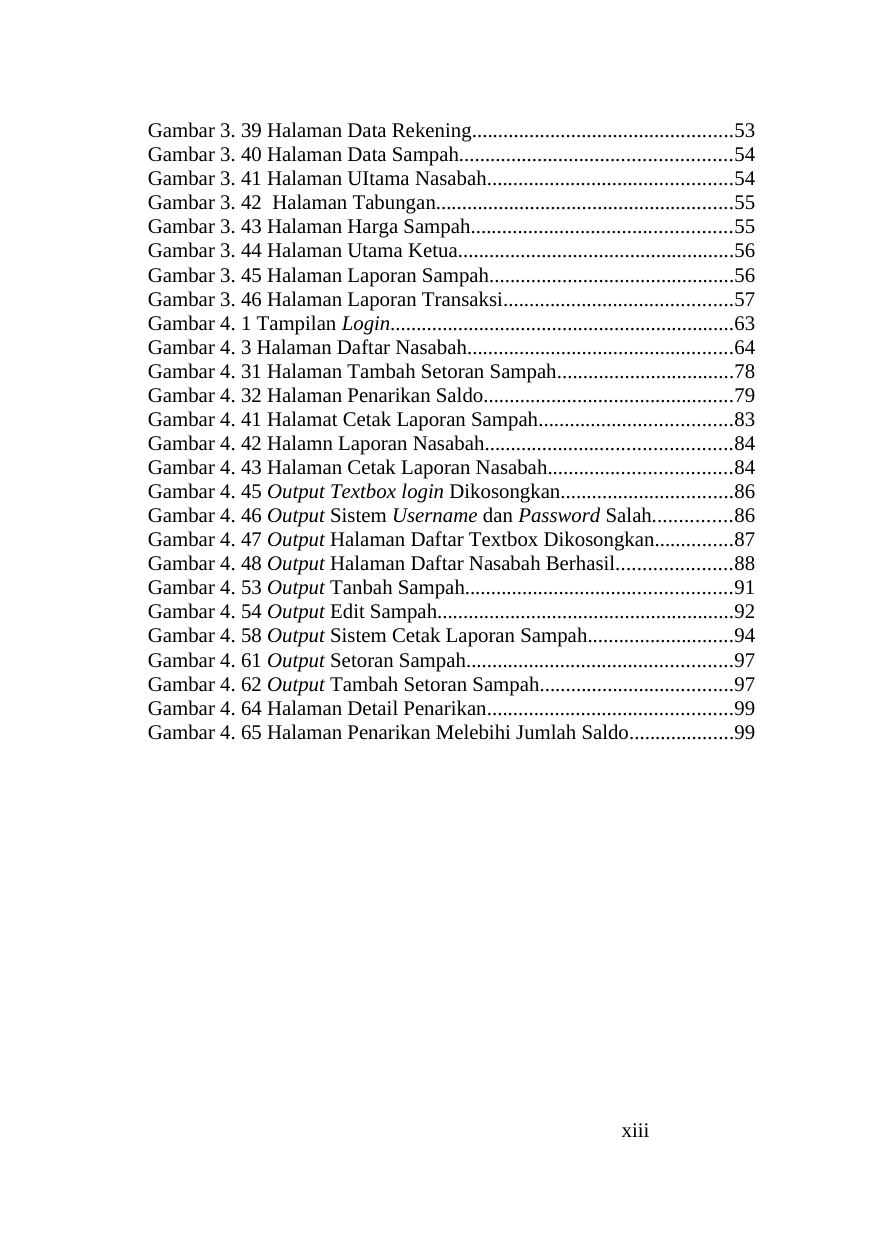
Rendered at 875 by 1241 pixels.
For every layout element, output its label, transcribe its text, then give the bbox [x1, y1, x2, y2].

text Gambar 4. 46 Output Sistem Username dan Password Salah 86 [148, 503, 756, 527]
text Gambar 3. 41 Halaman UItama Nasabah 54 [148, 166, 756, 190]
text Gambar 4. 32 Halaman Penarikan Saldo 79 [148, 383, 756, 407]
text Gambar 4. 42 Halamn Laporan Nasabah 84 [148, 431, 756, 455]
text Gambar 3. 40 Halaman Data Sampah 54 [148, 142, 756, 166]
text Gambar 4. 54 Output Edit Sampah 92 [148, 599, 756, 623]
text Gambar 3. 46 Halaman Laporan Transaksi 57 [148, 287, 756, 311]
text Gambar 4. 1 Tampilan Login 63 [148, 311, 756, 335]
text Gambar 3. 45 Halaman Laporan Sampah 56 [148, 262, 756, 287]
text Gambar 3. 42 Halaman Tabungan 55 [148, 190, 756, 214]
text Gambar 3. 44 Halaman Utama Ketua 56 [148, 238, 756, 262]
text Gambar 3. 43 Halaman Harga Sampah 55 [148, 214, 756, 238]
text Gambar 4. 61 Output Setoran Sampah 97 [148, 647, 756, 672]
text Gambar 4. 64 Halaman Detail Penarikan 99 [148, 696, 756, 720]
text Gambar 4. 45 Output Textbox login Dikosongkan 86 [148, 479, 756, 503]
text Gambar 4. 43 Halaman Cetak Laporan Nasabah 84 [148, 455, 756, 479]
text Gambar 3. 39 Halaman Data Rekening 53 [148, 118, 756, 142]
text Gambar 4. 47 Output Halaman Daftar Textbox Dikosongkan 87 [148, 527, 756, 551]
text Gambar 4. 3 Halaman Daftar Nasabah 64 [148, 335, 756, 359]
text Gambar 4. 62 Output Tambah Setoran Sampah 97 [148, 672, 756, 696]
text Gambar 4. 48 Output Halaman Daftar Nasabah Berhasil 88 [148, 551, 756, 575]
text Gambar 4. 41 Halamat Cetak Laporan Sampah 83 [148, 407, 756, 431]
text Gambar 4. 31 Halaman Tambah Setoran Sampah 78 [148, 359, 756, 383]
text Gambar 4. 65 Halaman Penarikan Melebihi Jumlah Saldo 99 [148, 720, 756, 744]
text Gambar 4. 53 Output Tanbah Sampah 91 [148, 575, 756, 599]
text Gambar 4. 58 Output Sistem Cetak Laporan Sampah 94 [148, 623, 756, 647]
